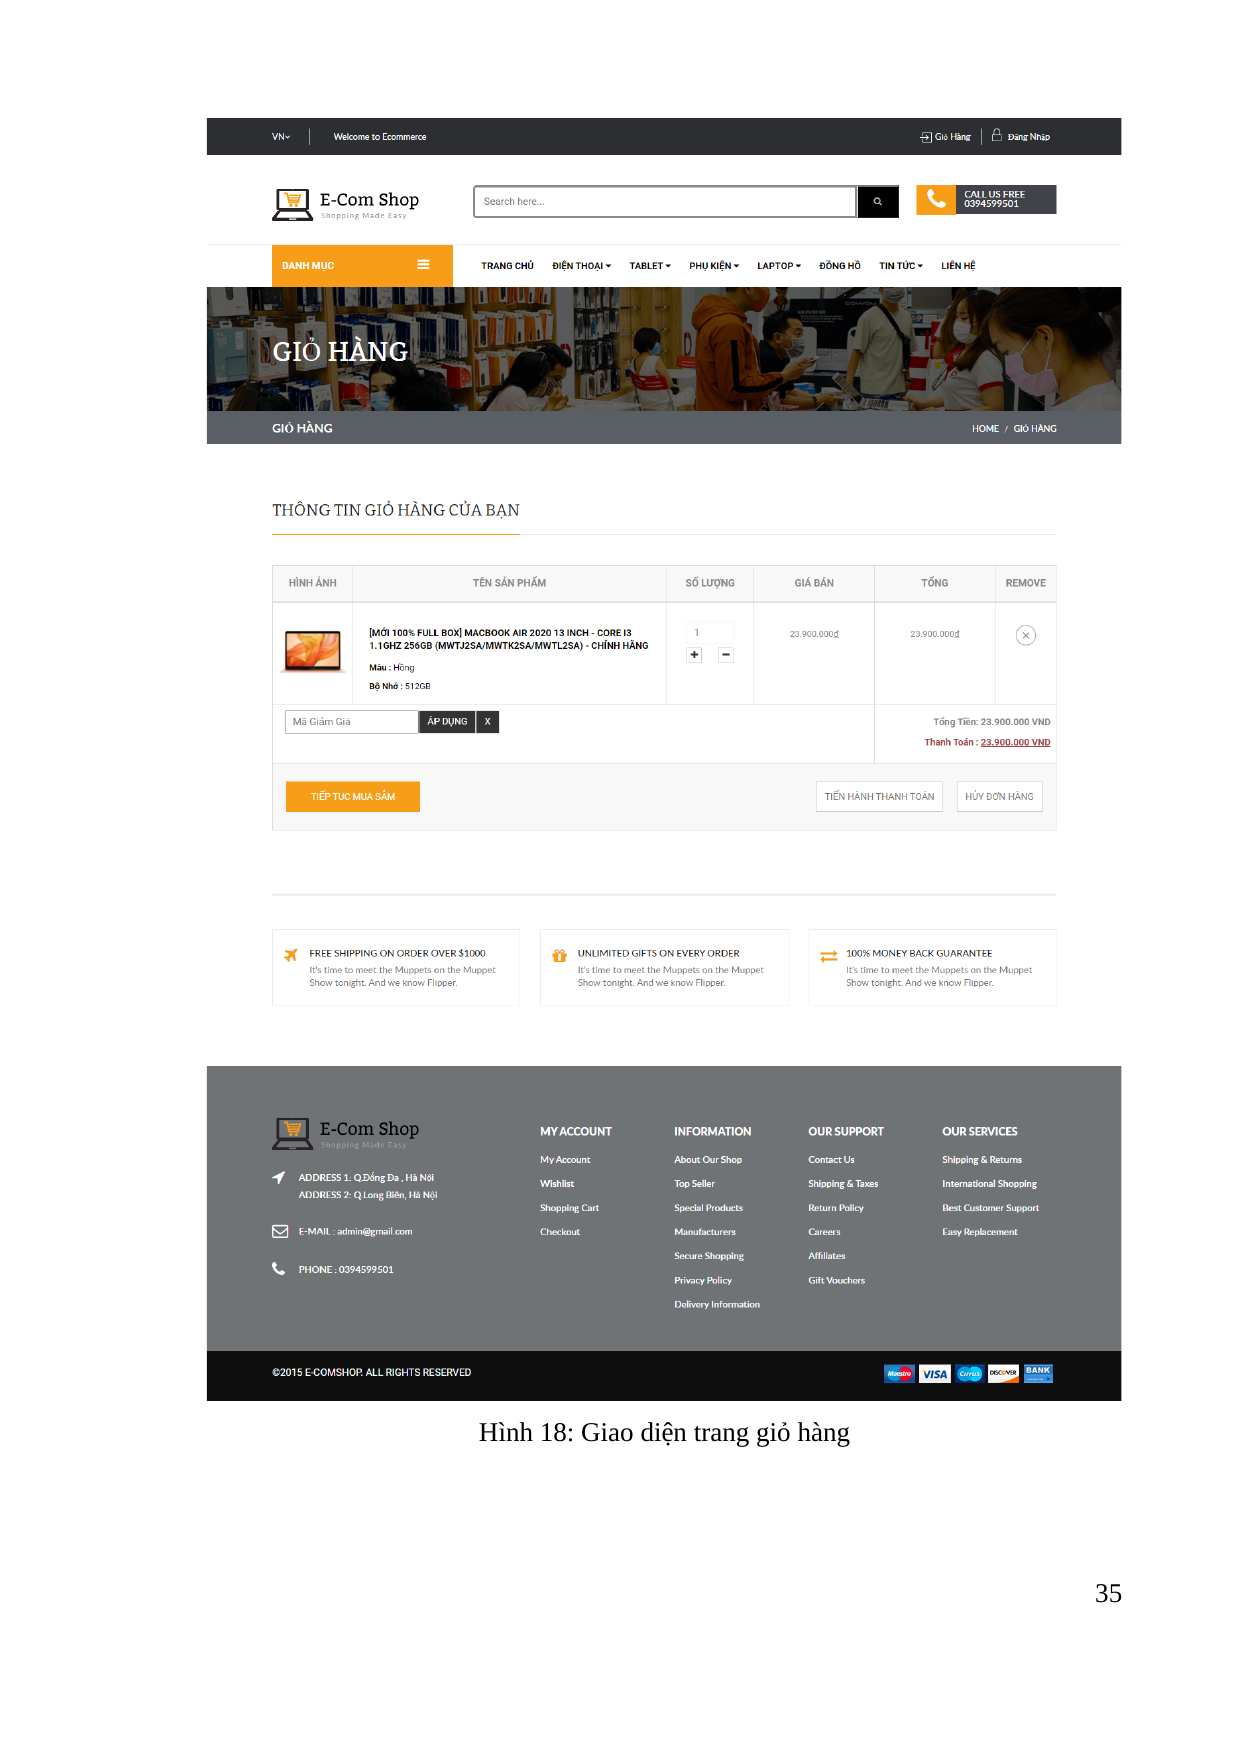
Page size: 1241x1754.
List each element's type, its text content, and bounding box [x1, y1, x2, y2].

picture [206, 118, 1122, 1401]
